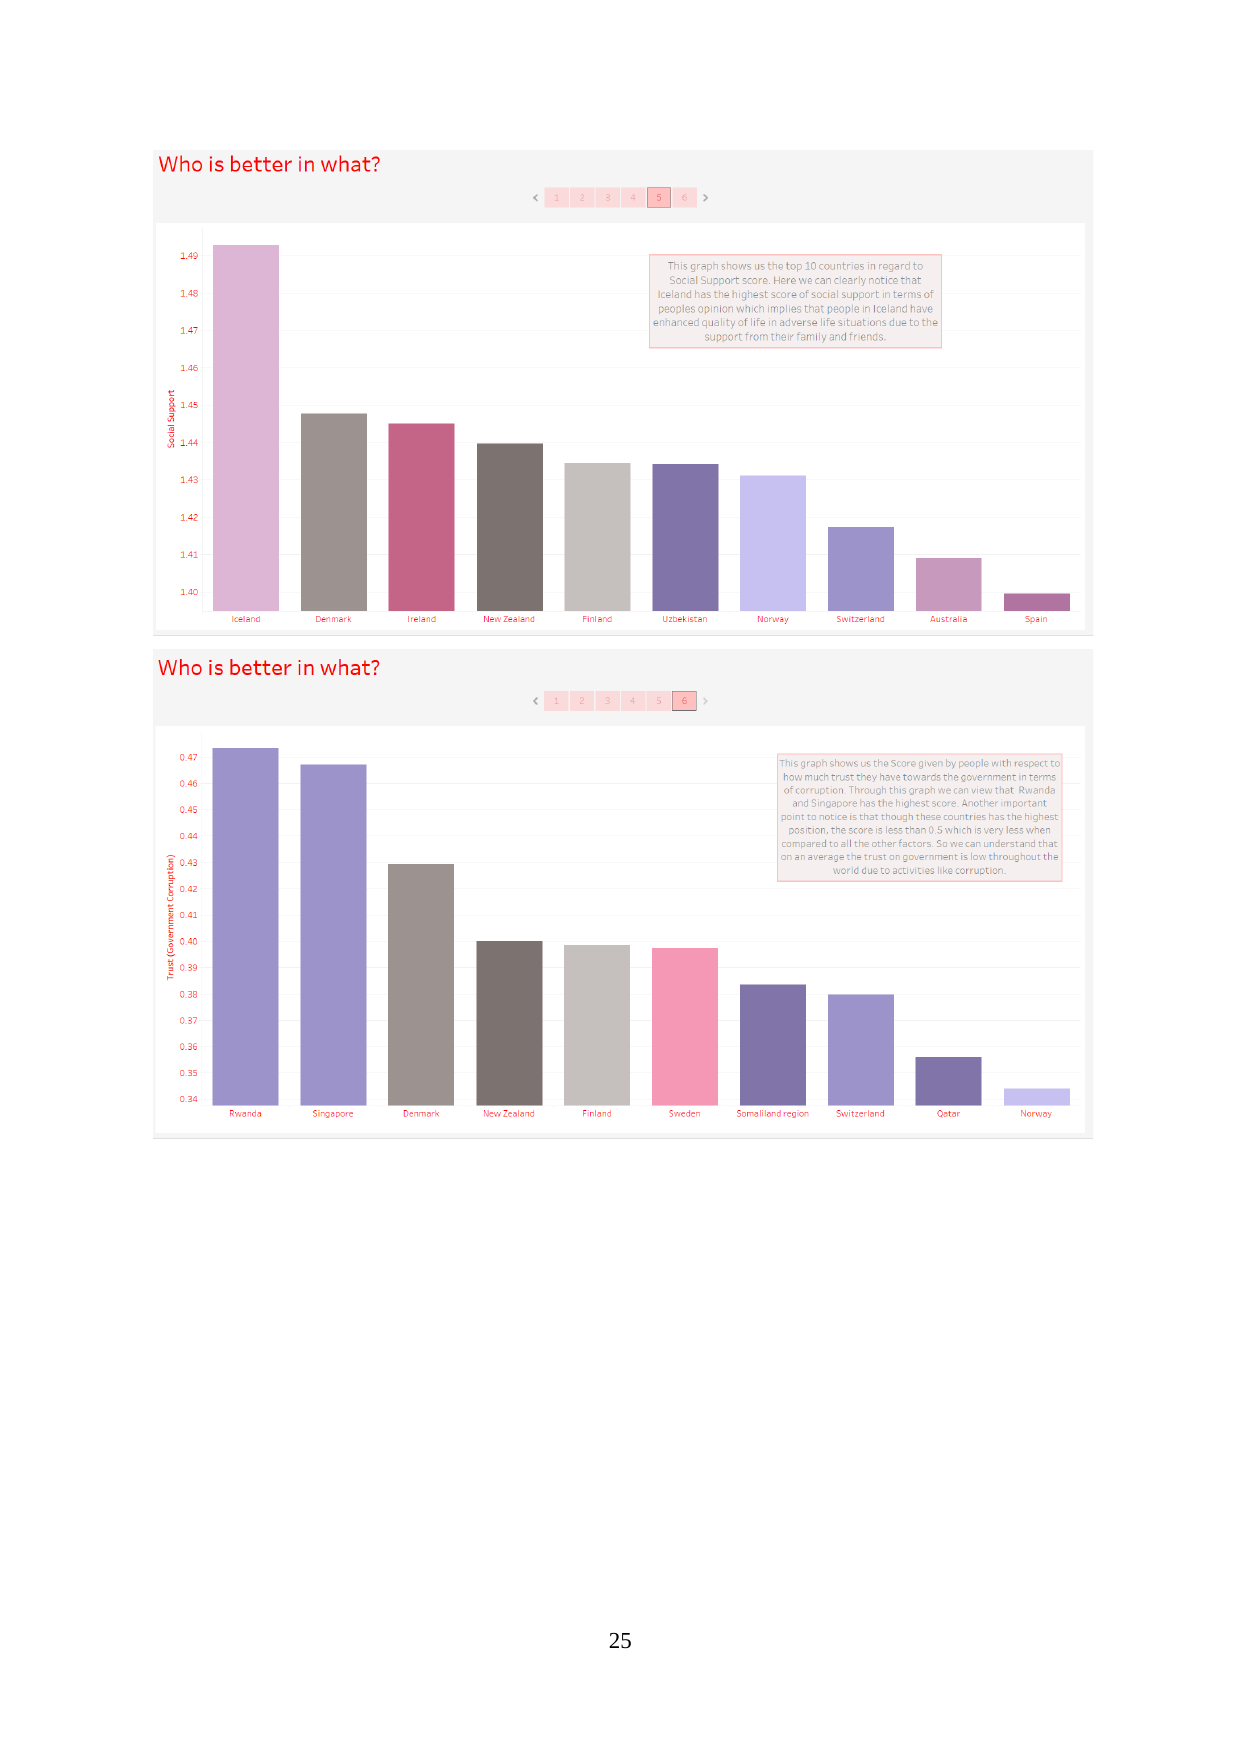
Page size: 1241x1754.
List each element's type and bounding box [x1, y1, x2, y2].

picture [153, 150, 1094, 636]
picture [153, 649, 1094, 1139]
